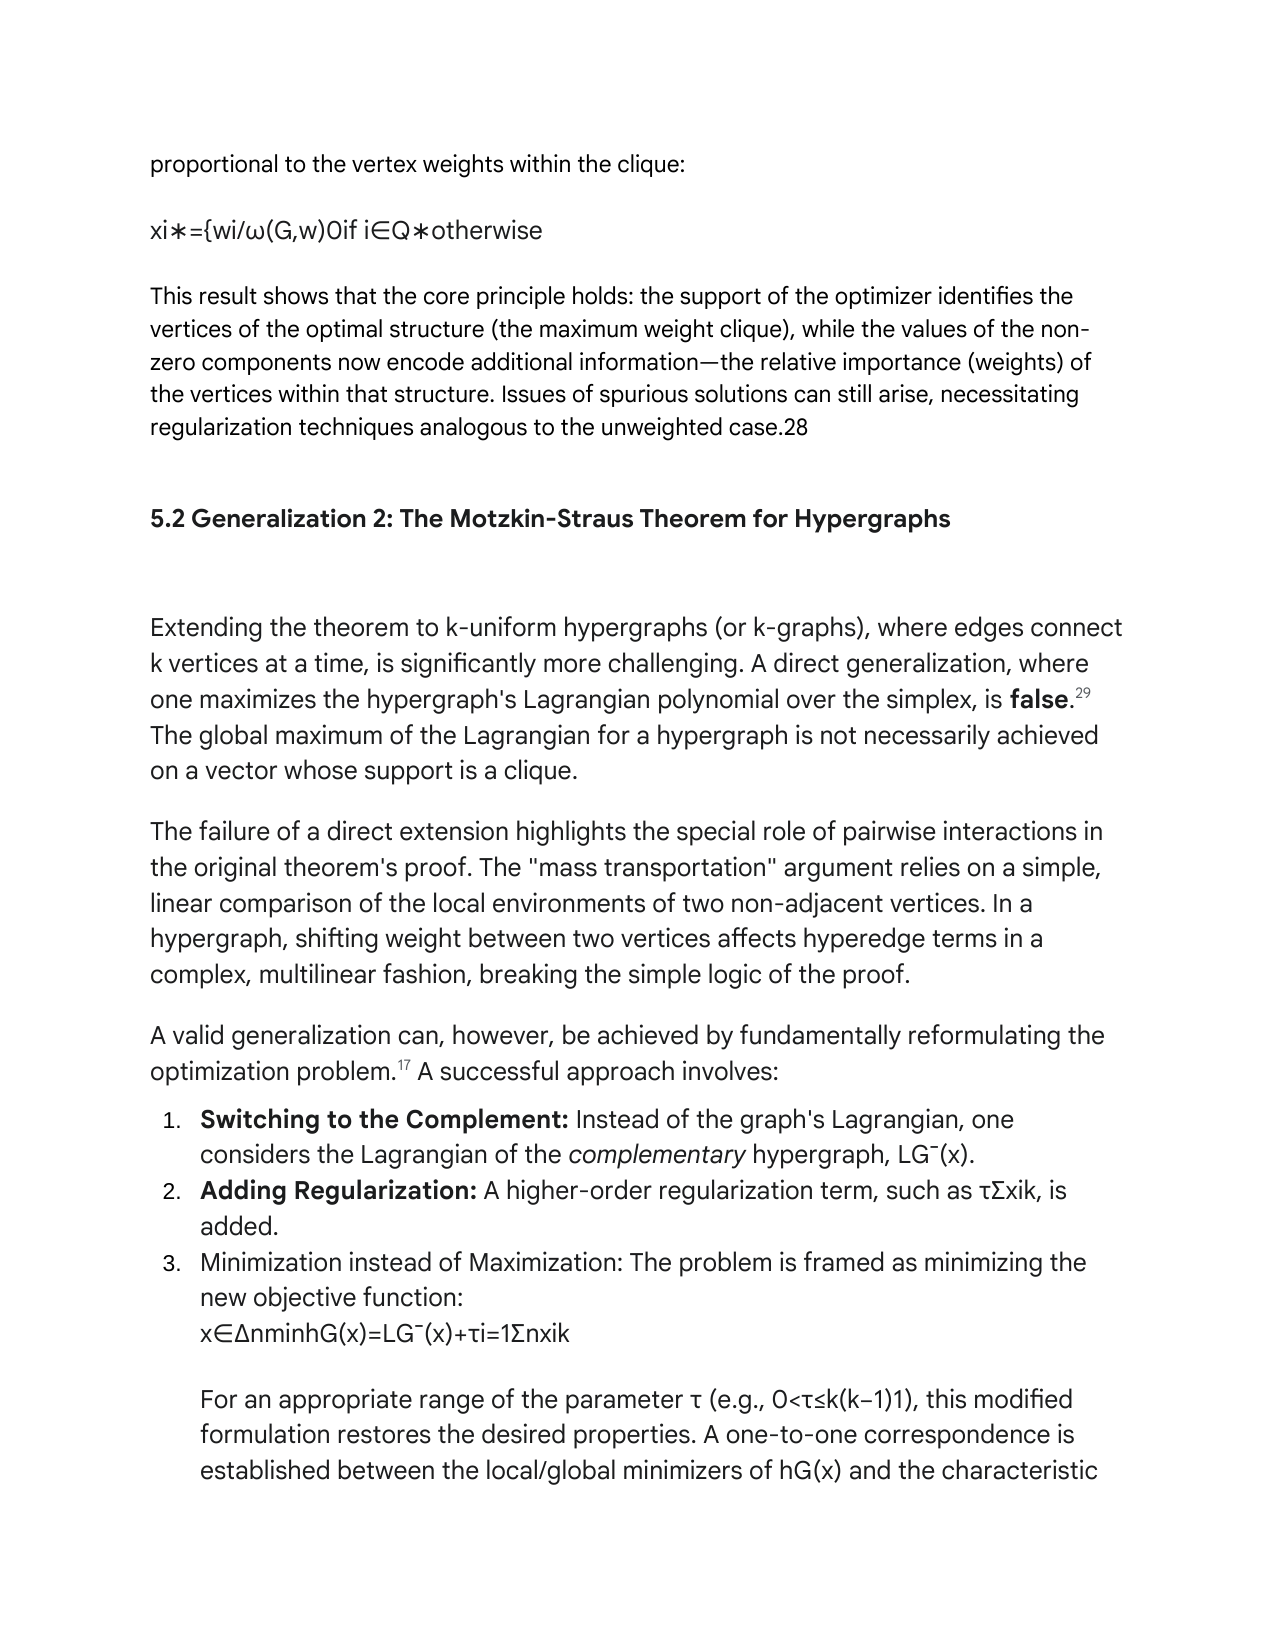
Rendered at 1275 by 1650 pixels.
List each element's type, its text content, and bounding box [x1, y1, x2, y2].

list Adding Regularization: A higher-order regularization term, such as τ∑xik​, is added. [162, 1175, 1125, 1242]
text A valid generalization can, however, be achieved by fundamentally reformulating the optimization problem.17 A successful approach involves: [150, 1020, 1125, 1087]
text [150, 150, 1125, 179]
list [162, 1247, 1125, 1487]
text Extending the theorem to k-uniform hypergraphs (or k-graphs), where edges connect k vertices at a time, is significantly more challenging. A direct generalization, where one maximizes the hypergraph's Lagrangian polynomial over the simplex, is false.29 The global maximum of the Lagrangian for a hypergraph is not necessarily achieved on a vector whose support is a clique. [150, 613, 1125, 787]
text The failure of a direct extension highlights the special role of pairwise interactions in the original theorem's proof. The "mass transportation" argument relies on a simple, linear comparison of the local environments of two non-adjacent vertices. In a hypergraph, shifting weight between two vertices affects hyperedge terms in a complex, multilinear fashion, breaking the simple logic of the proof. [150, 816, 1125, 991]
text xi∗​={wi​/ω(G,w)0​if i∈Q∗otherwise​ [150, 215, 1125, 247]
list Switching to the Complement: Instead of the graph's Lagrangian, one considers the Lagrangian of the complementary hypergraph, LGˉ​(x). [162, 1104, 1125, 1171]
subtitle 5.2 Generalization 2: The Motzkin-Straus Theorem for Hypergraphs [150, 504, 1125, 535]
text This result shows that the core principle holds: the support of the optimizer identifies the vertices of the optimal structure (the maximum weight clique), while the values of the non-zero components now encode additional information—the relative importance (weights) of the vertices within that structure. Issues of spurious solutions can still arise, necessitating regularization techniques analogous to the unweighted case.28 [150, 282, 1125, 442]
